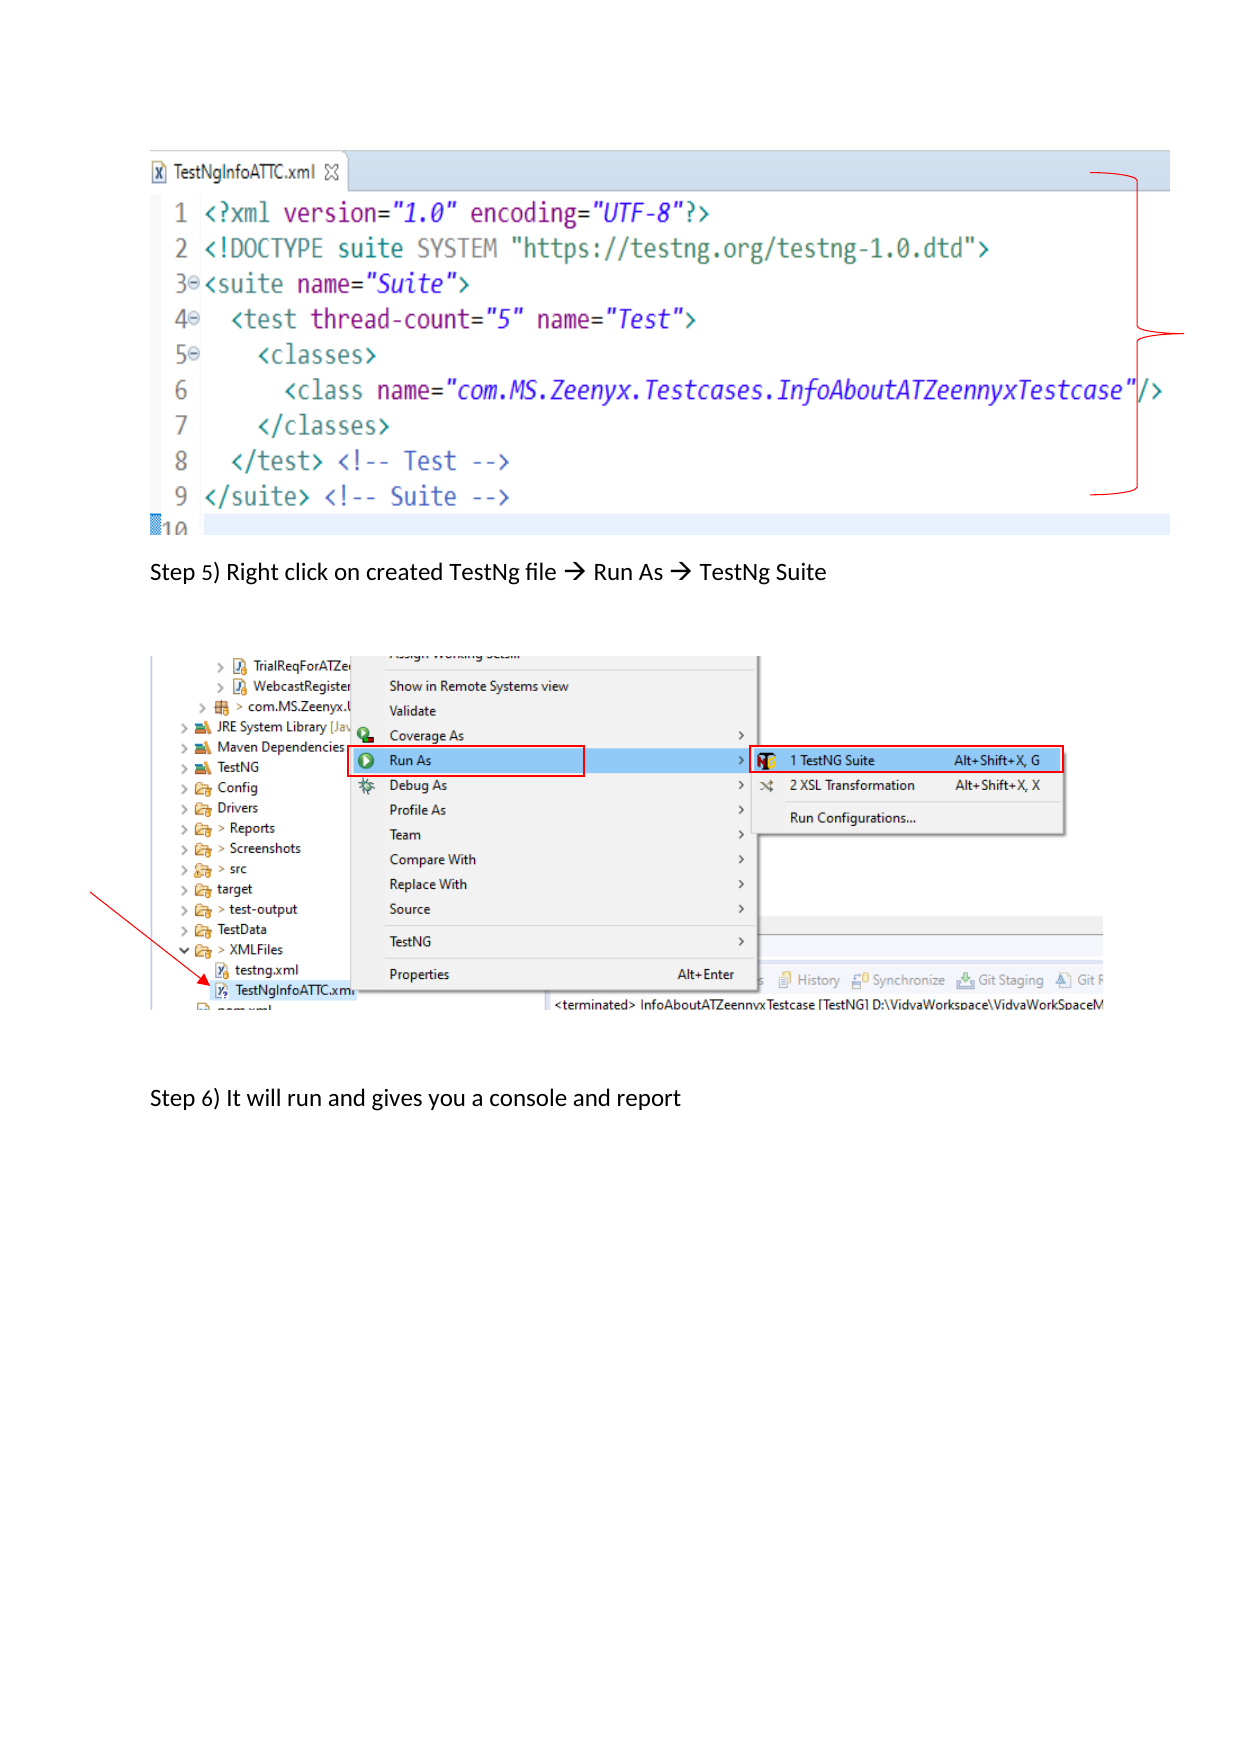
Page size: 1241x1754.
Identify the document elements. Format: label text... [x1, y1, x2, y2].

text Step 5) Right click on created TestNg file Run As TestNg Suite [150, 556, 1090, 586]
text Step 6) It will run and gives you a console and report [150, 1082, 1090, 1113]
picture [150, 656, 1104, 1010]
picture [150, 150, 1171, 535]
